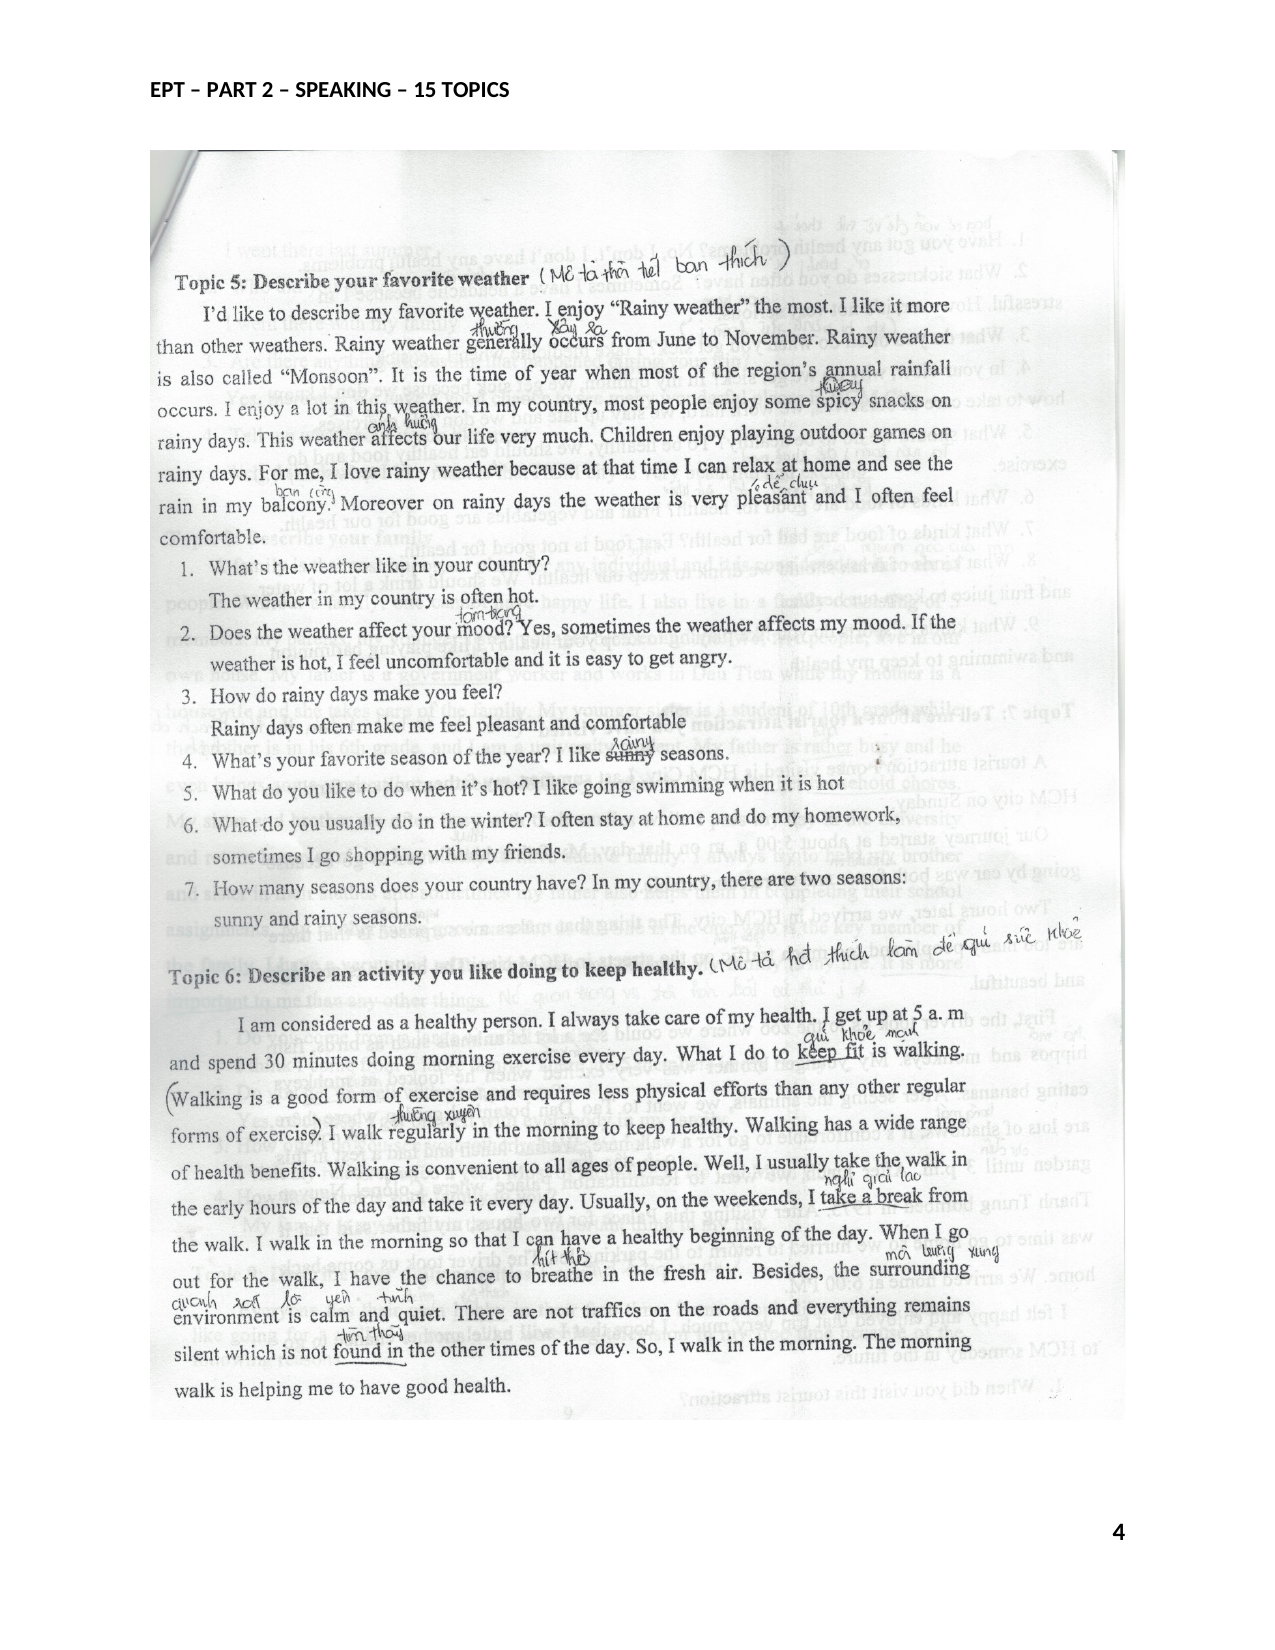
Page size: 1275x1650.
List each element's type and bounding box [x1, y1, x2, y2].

picture [150, 150, 1125, 1420]
